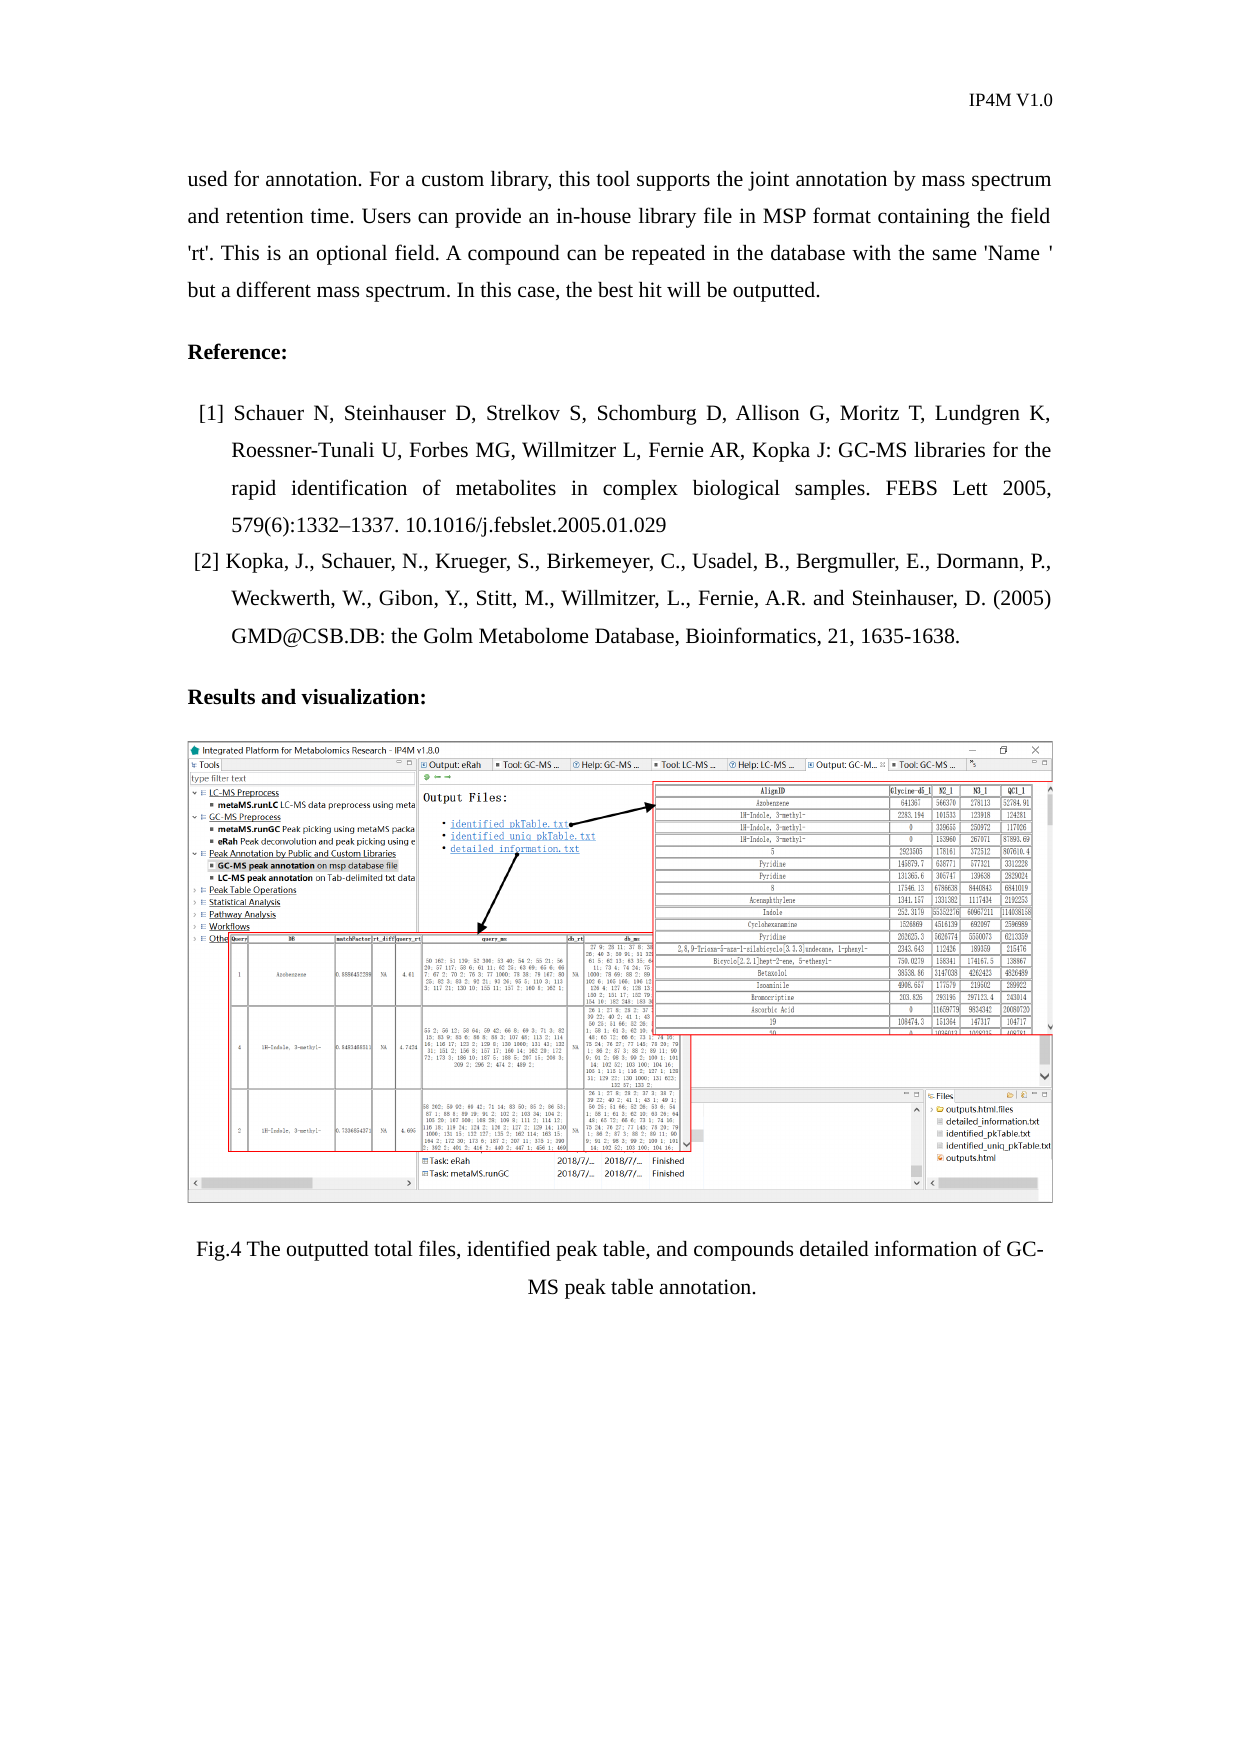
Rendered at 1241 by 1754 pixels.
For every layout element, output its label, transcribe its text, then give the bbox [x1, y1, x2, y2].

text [187, 162, 1053, 306]
list [2] Kopka, J., Schauer, N., Krueger, S., Birkemeyer, C., Usadel, B., Bergmuller, E., Dormann, P., Weckwerth, W., Gibon, Y., Stitt, M., Willmitzer, L., Fernie, A.R. and Steinhauser, D. (2005) GMD@CSB.DB: the Golm Metabolome Database, Bioinformatics, 21, 1635-1638. [187, 544, 1053, 652]
picture [187, 741, 1053, 1203]
list [1] Schauer N, Steinhauser D, Strelkov S, Schomburg D, Allison G, Moritz T, Lundgren K, Roessner-Tunali U, Forbes MG, Willmitzer L, Fernie AR, Kopka J: GC-MS libraries for the rapid identification of metabolites in complex biological samples. FEBS Lett 2005, 579(6):1332–1337. 10.1016/j.febslet.2005.01.029 [198, 396, 1053, 541]
text Results and visualization: [187, 680, 1053, 713]
text Reference: [187, 335, 1053, 368]
text Fig.4 The outputted total files, identified peak table, and compounds detailed information of GC-MS peak table annotation. [187, 1233, 1053, 1303]
